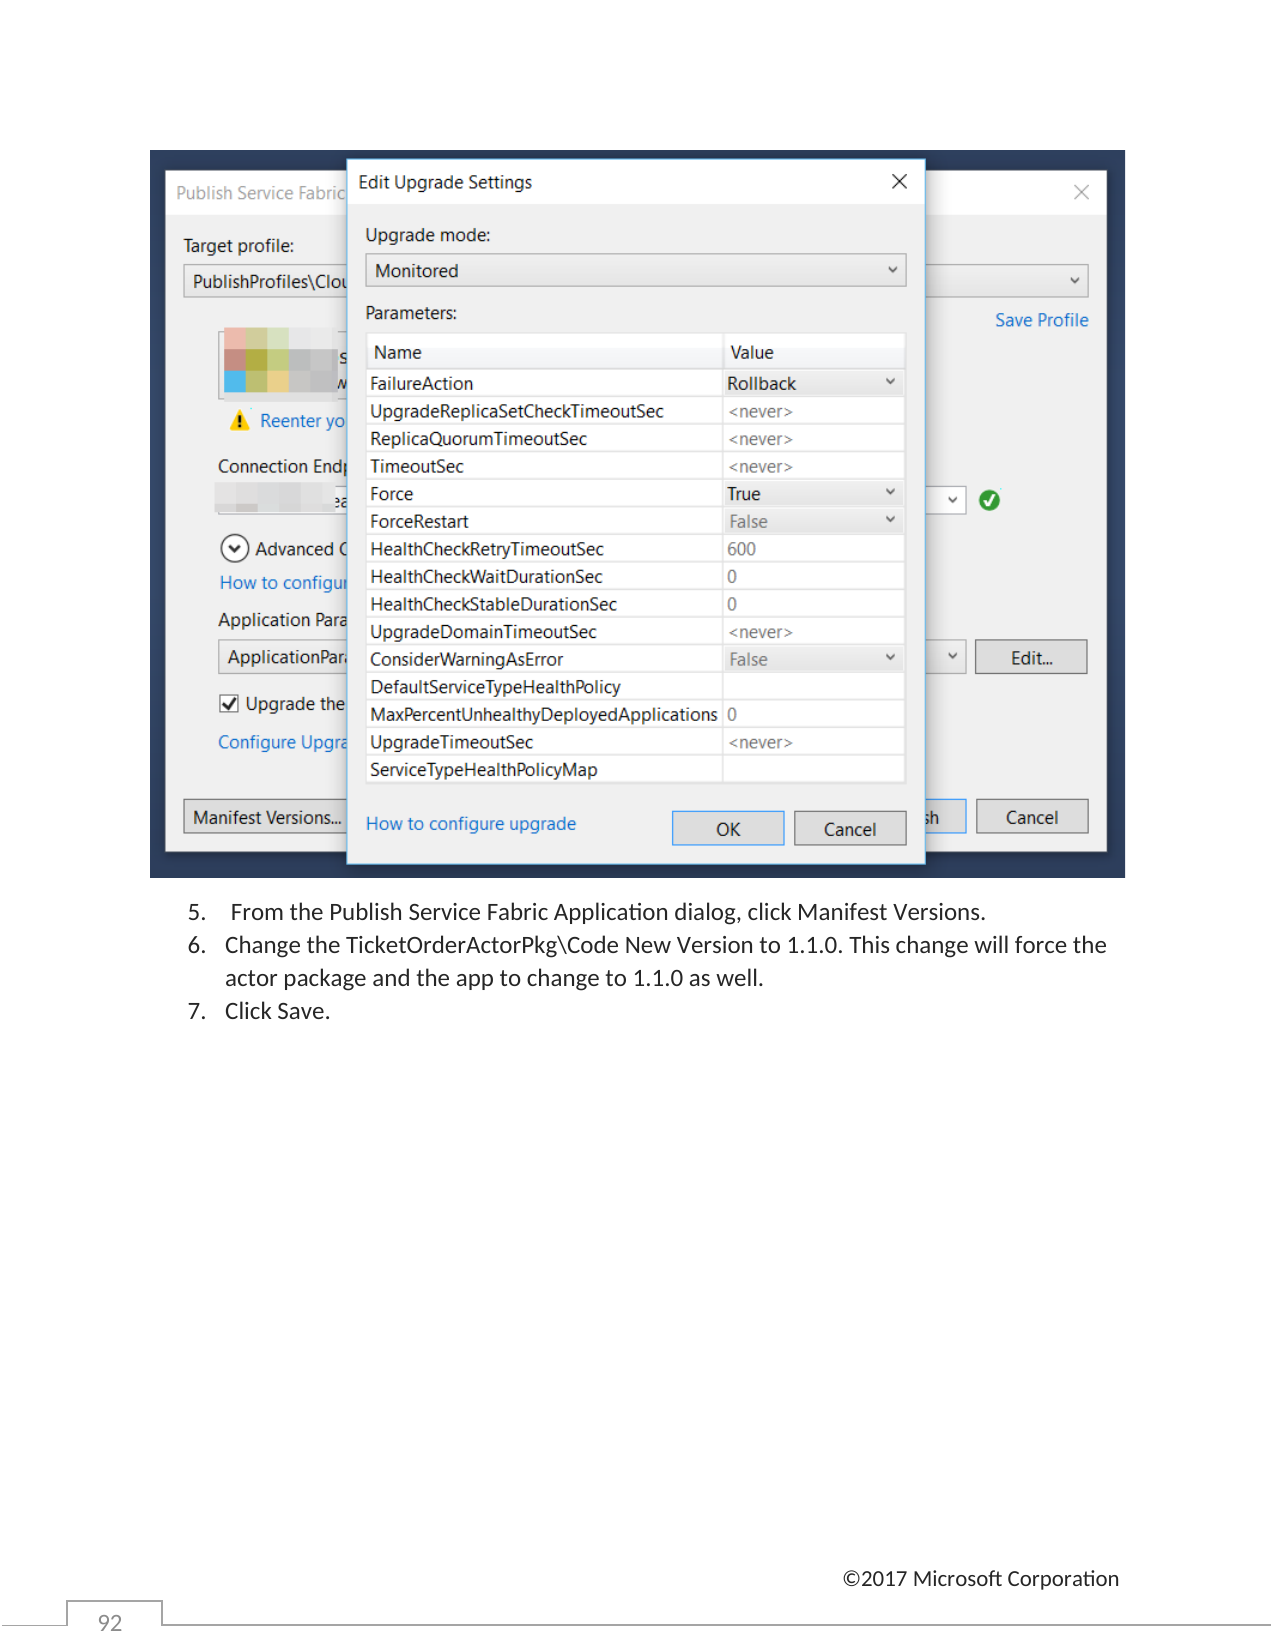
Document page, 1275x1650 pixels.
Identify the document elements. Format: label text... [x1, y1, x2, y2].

list Change the TicketOrderActorPkg\Code New Version to 1.1.0. This change will force the actor package and the app to change to 1.1.0 as well. [187, 929, 1125, 993]
list Click Save. [187, 995, 1125, 1026]
list From the Publish Service Fabric Application dialog, click Manifest Versions. [187, 896, 1125, 927]
picture [150, 150, 1125, 878]
